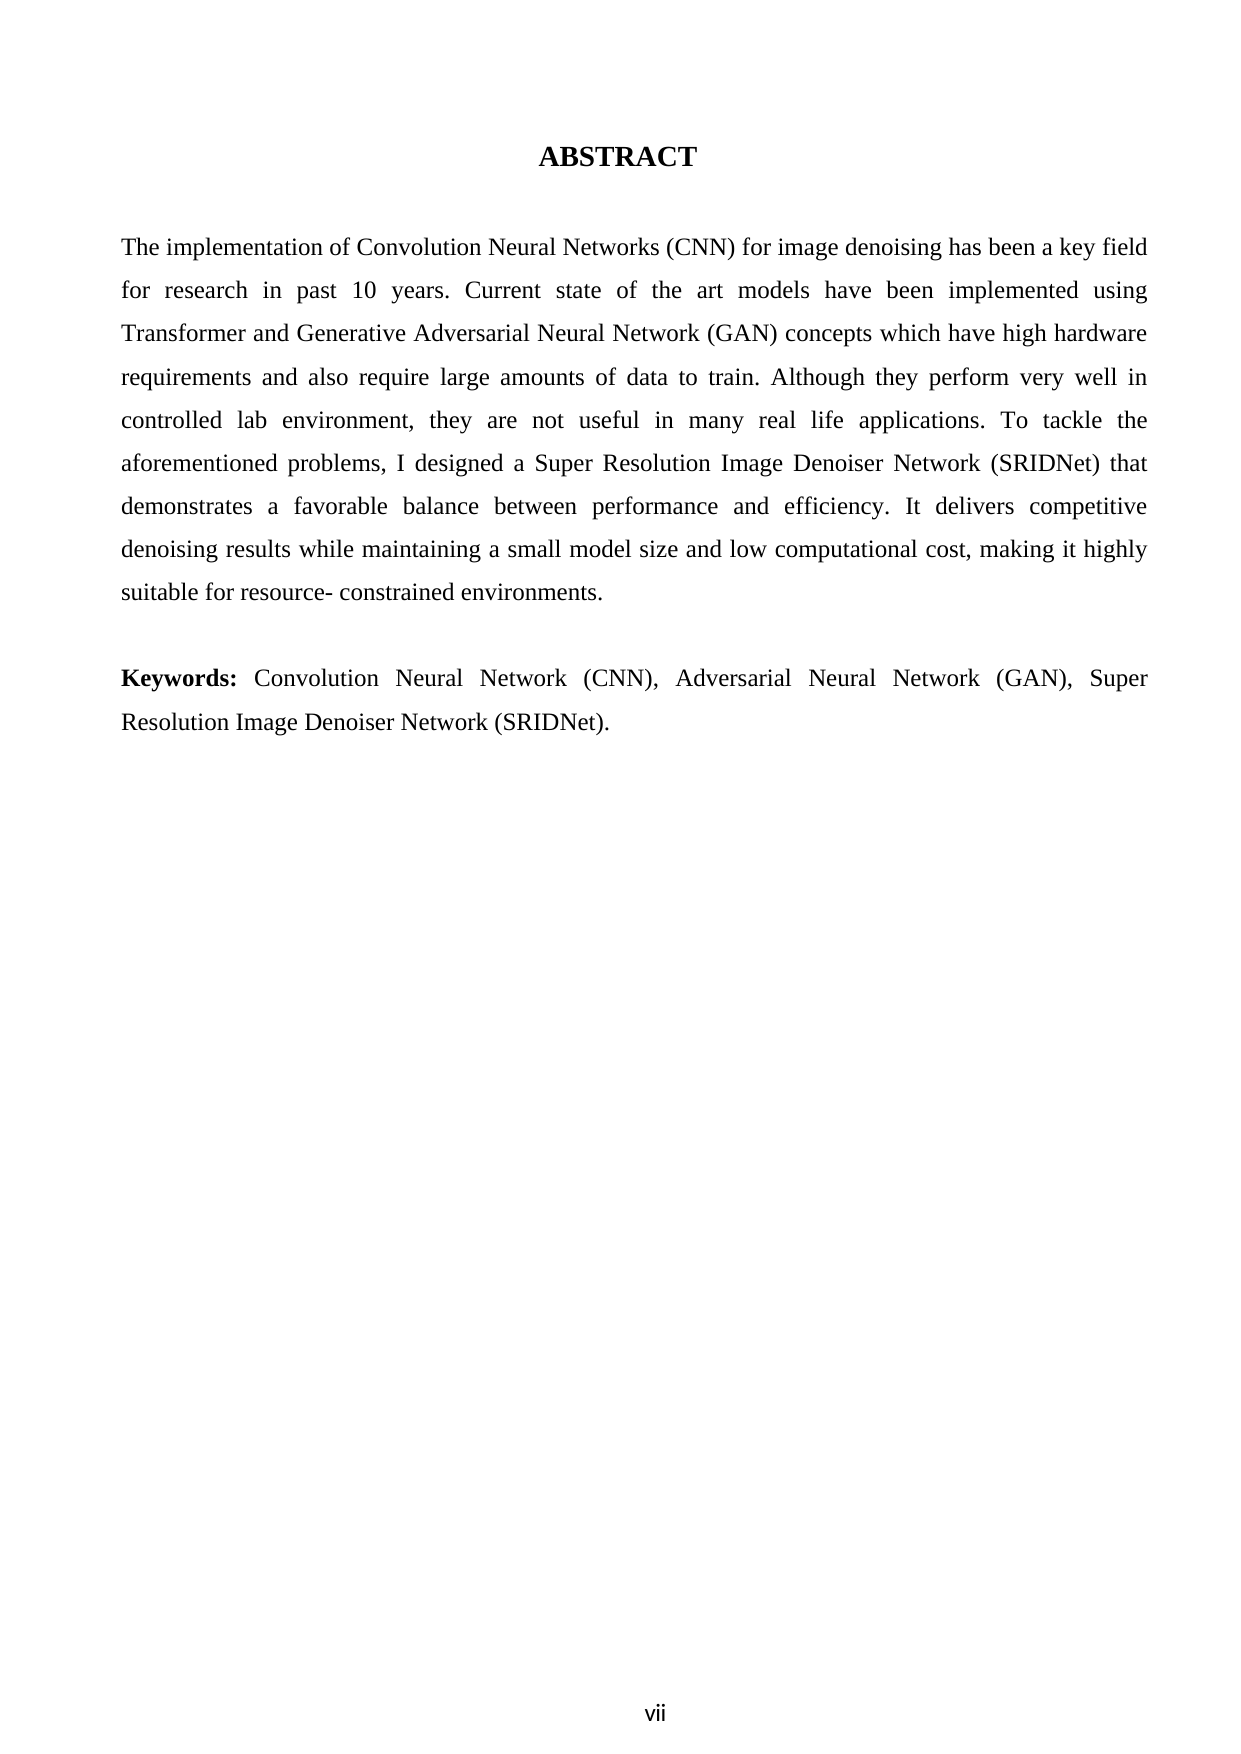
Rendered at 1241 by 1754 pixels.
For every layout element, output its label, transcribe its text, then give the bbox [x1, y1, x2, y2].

text The implementation of Convolution Neural Networks (CNN) for image denoising has been a key field for research in past 10 years. Current state of the art models have been implemented using Transformer and Generative Adversarial Neural Network (GAN) concepts which have high hardware requirements and also require large amounts of data to train. Although they perform very well in controlled lab environment, they are not useful in many real life applications. To tackle the aforementioned problems, I designed a Super Resolution Image Denoiser Network (SRIDNet) that demonstrates a favorable balance between performance and efficiency. It delivers competitive denoising results while maintaining a small model size and low computational cost, making it highly suitable for resource- constrained environments. [121, 232, 1148, 606]
subtitle ABSTRACT [536, 139, 699, 172]
text Keywords: Convolution Neural Network (CNN), Adversarial Neural Network (GAN), Super Resolution Image Denoiser Network (SRIDNet). [121, 663, 1148, 735]
